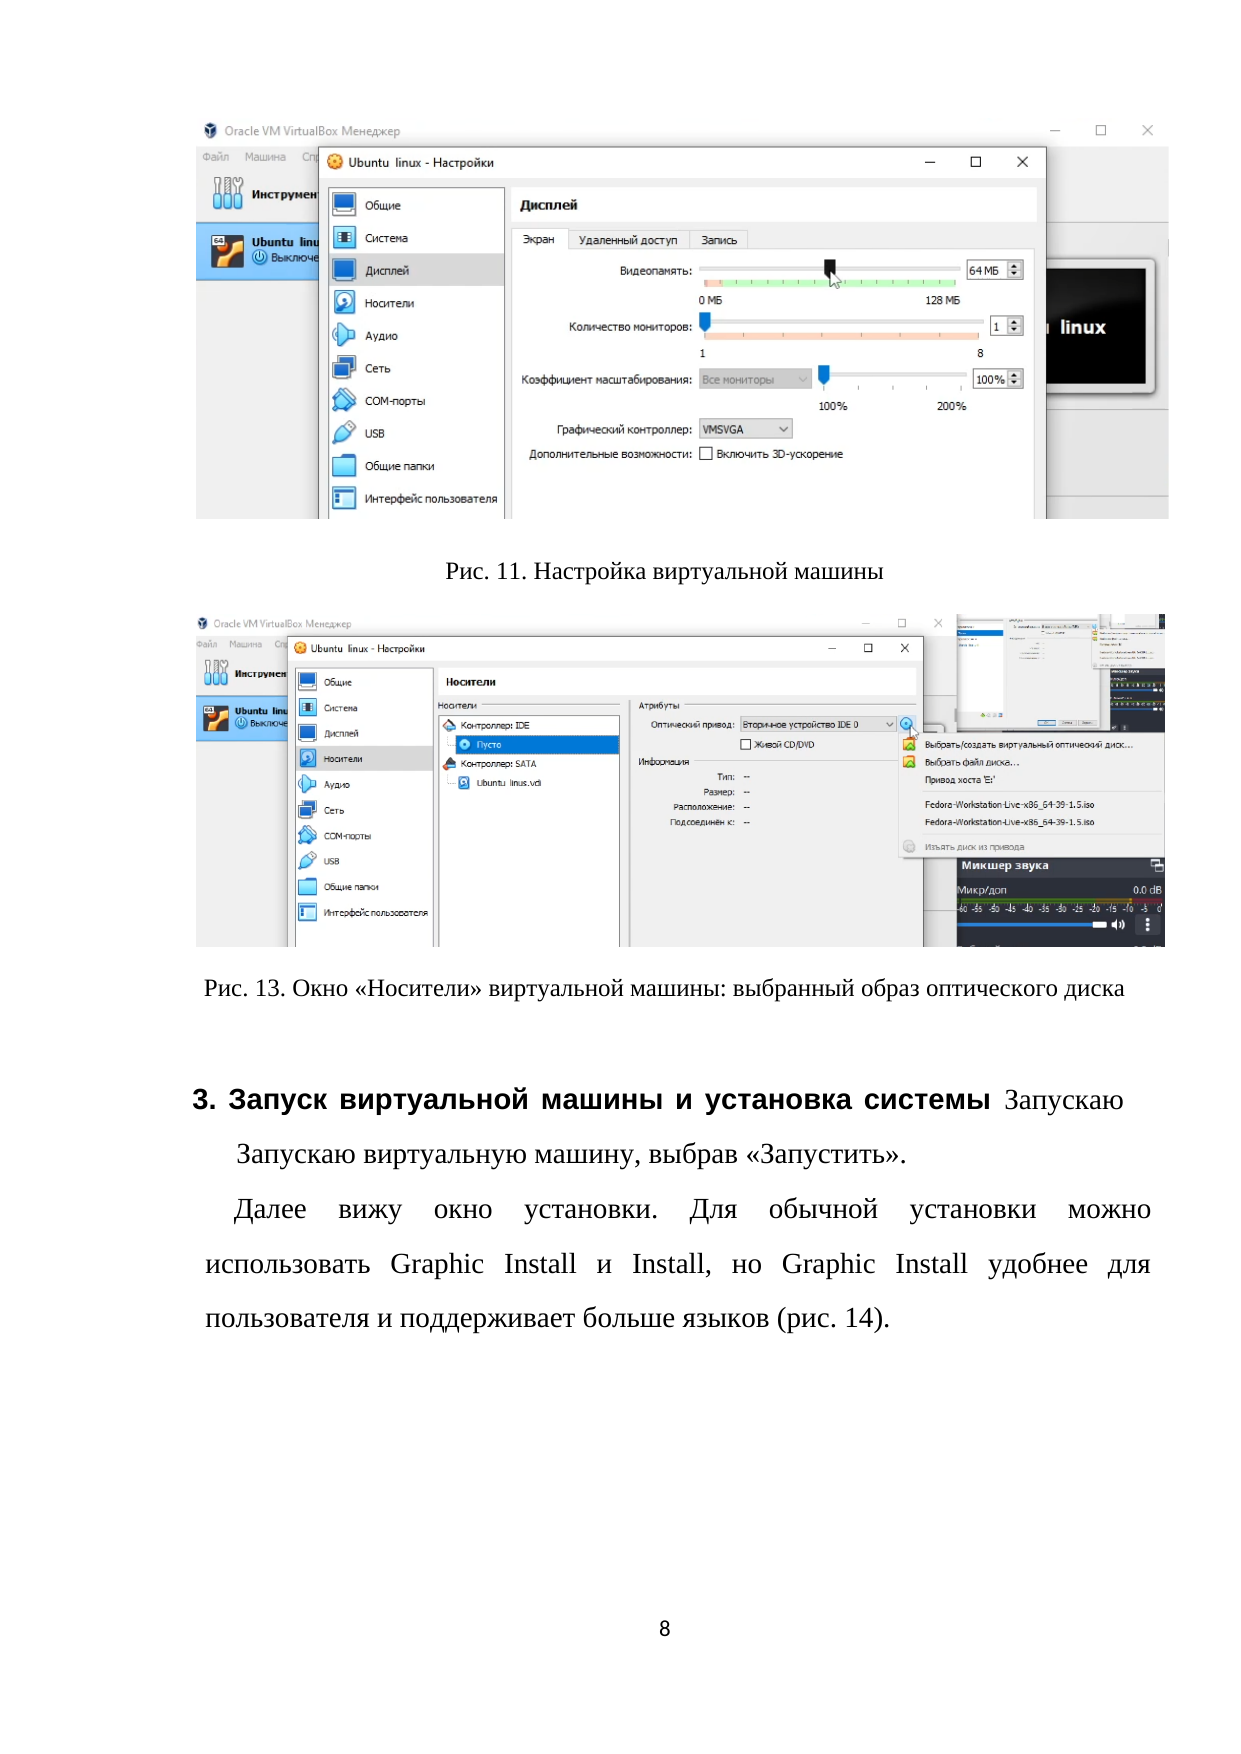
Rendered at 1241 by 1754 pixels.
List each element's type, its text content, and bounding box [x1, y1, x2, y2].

text Далее вижу окно установки. Для обычной установки можно использовать Graphic Install и Install, но Graphic Install удобнее для пользователя и поддерживает больше языков (рис. 14). [205, 1192, 1152, 1334]
text Рис. 11. Настройка виртуальной машины [177, 556, 1152, 585]
text Рис. 13. Окно «Носители» виртуальной машины: выбранный образ оптического диска [204, 973, 1157, 1002]
text 3. Запуск виртуальной машины и установка системы Запускаю Запускаю виртуальную машину, выбрав «Запустить». [192, 1082, 1124, 1169]
